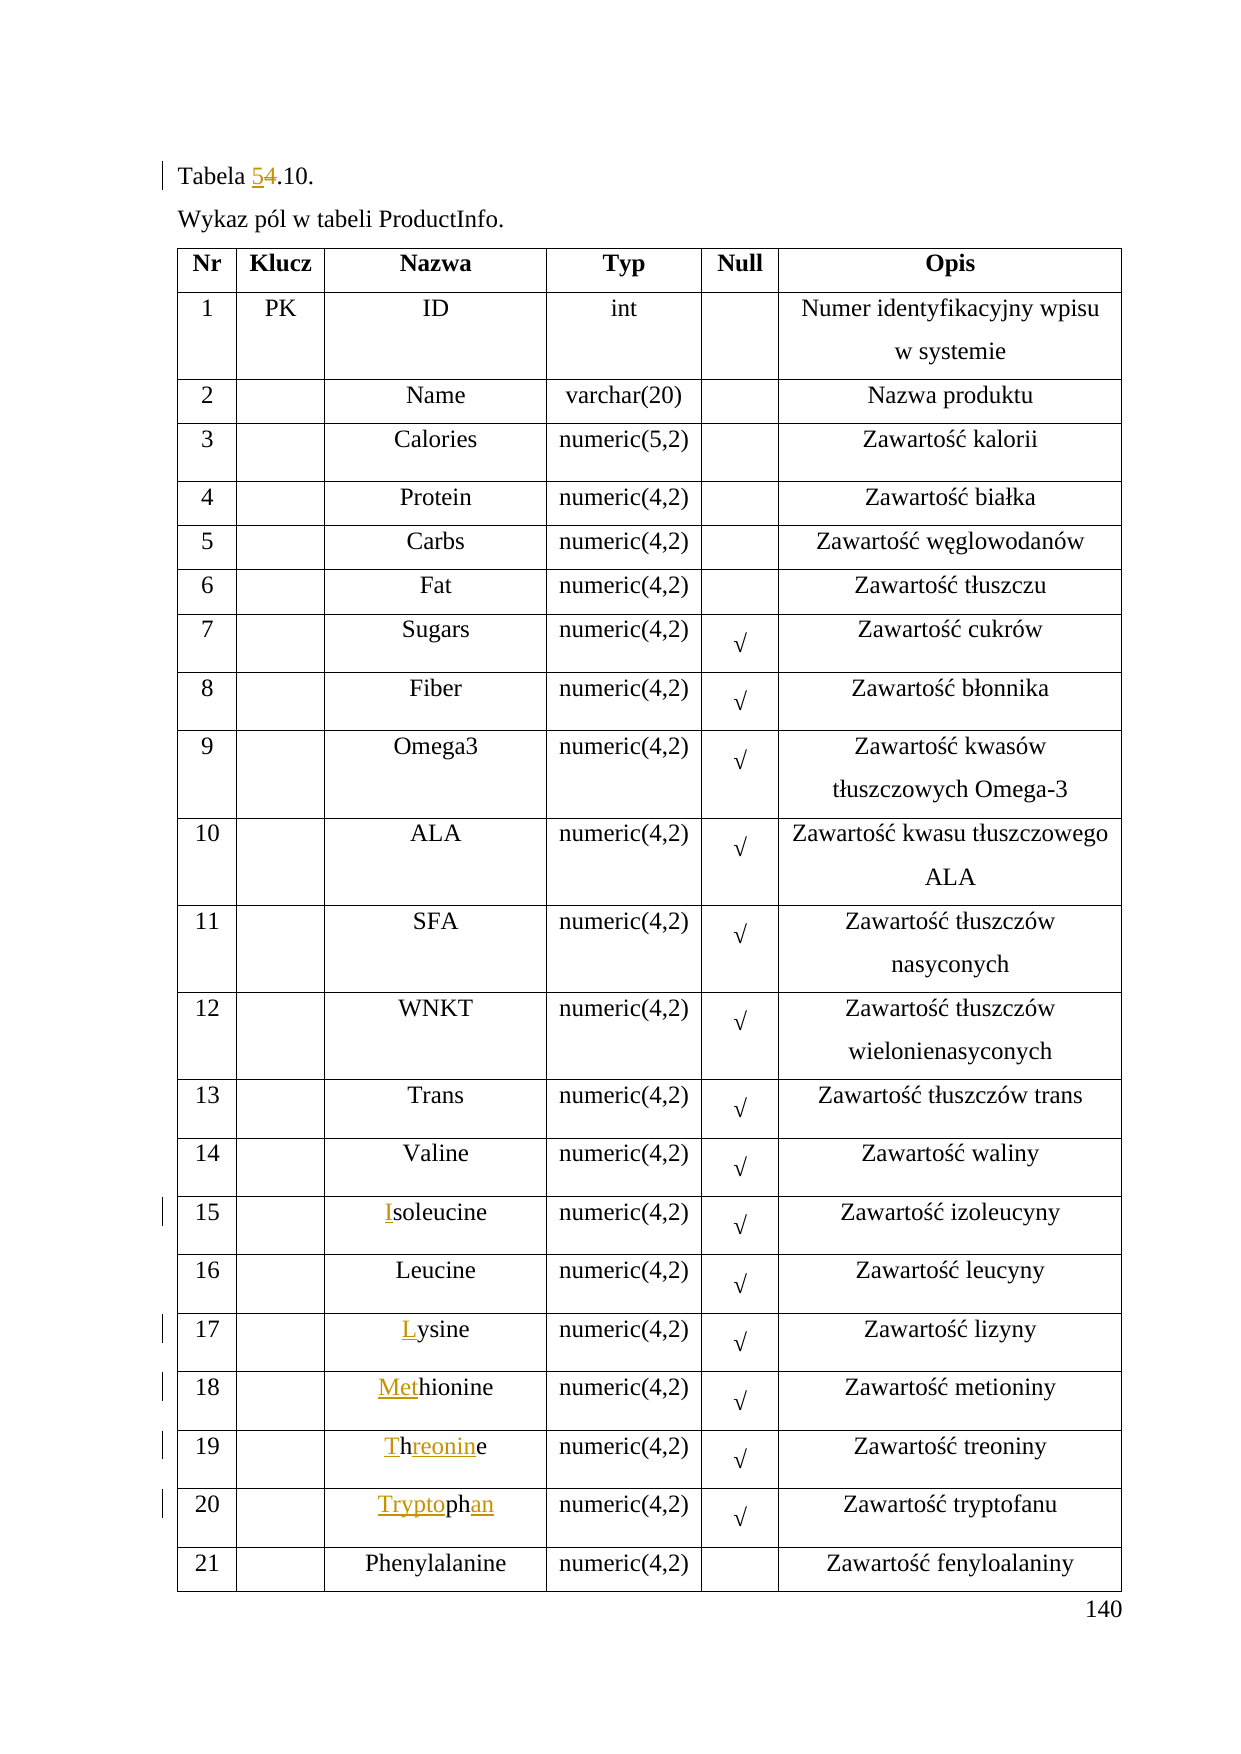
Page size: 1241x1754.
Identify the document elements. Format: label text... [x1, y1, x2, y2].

table_cell [237, 424, 324, 481]
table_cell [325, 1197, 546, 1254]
table_cell 9 [178, 731, 236, 817]
table_cell ID [325, 293, 546, 379]
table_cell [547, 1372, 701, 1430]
table_cell √ [702, 615, 778, 672]
table_cell numeric(4,2) [547, 993, 701, 1079]
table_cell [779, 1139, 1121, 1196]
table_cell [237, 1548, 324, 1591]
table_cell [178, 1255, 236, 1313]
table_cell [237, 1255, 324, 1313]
table_cell Zawartość tłuszczów nasyconych [779, 906, 1121, 992]
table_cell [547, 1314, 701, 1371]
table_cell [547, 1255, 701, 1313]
table_cell PK [237, 293, 324, 379]
table_cell 10 [178, 819, 236, 905]
table_cell Trans [325, 1080, 546, 1137]
table_cell SFA [325, 906, 546, 992]
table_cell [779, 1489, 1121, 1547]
table_cell 13 [178, 1080, 236, 1137]
table_cell √ [702, 906, 778, 992]
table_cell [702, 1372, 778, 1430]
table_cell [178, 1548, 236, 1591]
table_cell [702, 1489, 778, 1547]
table_cell numeric(4,2) [547, 673, 701, 730]
table_cell numeric(4,2) [547, 819, 701, 905]
table_cell numeric(4,2) [547, 570, 701, 613]
table_cell numeric(4,2) [547, 906, 701, 992]
table_cell Zawartość błonnika [779, 673, 1121, 730]
table_cell Fat [325, 570, 546, 613]
table_cell [237, 906, 324, 992]
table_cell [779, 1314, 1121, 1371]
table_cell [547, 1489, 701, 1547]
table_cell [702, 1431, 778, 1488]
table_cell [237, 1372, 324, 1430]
table_cell WNKT [325, 993, 546, 1079]
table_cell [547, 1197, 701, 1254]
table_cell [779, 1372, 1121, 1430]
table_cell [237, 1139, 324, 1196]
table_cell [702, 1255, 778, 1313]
table_cell numeric(4,2) [547, 1080, 701, 1137]
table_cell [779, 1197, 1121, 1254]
table_cell 6 [178, 570, 236, 613]
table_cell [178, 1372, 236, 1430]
table_header Nr [178, 249, 236, 292]
table_cell [237, 673, 324, 730]
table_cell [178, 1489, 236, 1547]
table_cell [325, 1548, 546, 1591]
table_header Opis [779, 249, 1121, 292]
table_cell Omega3 [325, 731, 546, 817]
table_cell Nazwa produktu [779, 380, 1121, 423]
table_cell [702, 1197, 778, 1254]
table_cell [702, 482, 778, 525]
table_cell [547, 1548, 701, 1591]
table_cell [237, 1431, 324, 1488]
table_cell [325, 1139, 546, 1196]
table_cell √ [702, 993, 778, 1079]
table_cell [702, 424, 778, 481]
table_cell numeric(4,2) [547, 615, 701, 672]
table_cell Zawartość cukrów [779, 615, 1121, 672]
table_cell [237, 731, 324, 817]
table_cell [237, 615, 324, 672]
table_cell Calories [325, 424, 546, 481]
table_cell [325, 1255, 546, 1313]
table_cell 2 [178, 380, 236, 423]
table_cell Zawartość kwasów tłuszczowych Omega-3 [779, 731, 1121, 817]
table_header Typ [547, 249, 701, 292]
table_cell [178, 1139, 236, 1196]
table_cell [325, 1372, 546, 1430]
table_cell 5 [178, 526, 236, 569]
table_cell 4 [178, 482, 236, 525]
table_cell 1 [178, 293, 236, 379]
table_cell 11 [178, 906, 236, 992]
table_cell Zawartość kwasu tłuszczowego ALA [779, 819, 1121, 905]
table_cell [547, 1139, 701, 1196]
table_cell Zawartość węglowodanów [779, 526, 1121, 569]
text Tabela .10. [177, 161, 1122, 190]
table_cell [237, 819, 324, 905]
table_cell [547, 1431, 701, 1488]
table_cell [237, 993, 324, 1079]
table_cell [702, 380, 778, 423]
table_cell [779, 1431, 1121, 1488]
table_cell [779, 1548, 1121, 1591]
table_cell numeric(4,2) [547, 526, 701, 569]
table_cell Carbs [325, 526, 546, 569]
table_cell numeric(5,2) [547, 424, 701, 481]
table_cell [702, 526, 778, 569]
table_cell numeric(4,2) [547, 731, 701, 817]
table_cell 7 [178, 615, 236, 672]
table_cell Zawartość tłuszczu [779, 570, 1121, 613]
text Wykaz pól w tabeli ProductInfo. [177, 204, 1122, 233]
table_cell 3 [178, 424, 236, 481]
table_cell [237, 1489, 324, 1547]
table_cell Zawartość kalorii [779, 424, 1121, 481]
table_cell 12 [178, 993, 236, 1079]
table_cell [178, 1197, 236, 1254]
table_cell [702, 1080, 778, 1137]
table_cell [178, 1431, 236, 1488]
table_header Null [702, 249, 778, 292]
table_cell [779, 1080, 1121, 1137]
table_cell [237, 570, 324, 613]
table_cell [702, 570, 778, 613]
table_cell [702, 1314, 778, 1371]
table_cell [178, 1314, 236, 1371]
table_cell numeric(4,2) [547, 482, 701, 525]
table_cell [237, 482, 324, 525]
table_cell [702, 293, 778, 379]
table_cell Sugars [325, 615, 546, 672]
table_header Klucz [237, 249, 324, 292]
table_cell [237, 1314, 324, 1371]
table_cell [237, 1080, 324, 1137]
table_cell int [547, 293, 701, 379]
table_cell Fiber [325, 673, 546, 730]
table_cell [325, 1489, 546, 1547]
table_cell √ [702, 673, 778, 730]
table_cell Protein [325, 482, 546, 525]
table_cell Zawartość tłuszczów wielonienasyconych [779, 993, 1121, 1079]
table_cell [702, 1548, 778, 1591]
table_cell [237, 526, 324, 569]
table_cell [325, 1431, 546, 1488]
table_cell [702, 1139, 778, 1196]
table_header Nazwa [325, 249, 546, 292]
table_cell ALA [325, 819, 546, 905]
table_cell Zawartość białka [779, 482, 1121, 525]
table_cell 8 [178, 673, 236, 730]
table_cell Name [325, 380, 546, 423]
table_cell varchar(20) [547, 380, 701, 423]
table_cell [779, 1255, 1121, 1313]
table_cell √ [702, 731, 778, 817]
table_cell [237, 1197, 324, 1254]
table_cell Numer identyfikacyjny wpisu w systemie [779, 293, 1121, 379]
table_cell [237, 380, 324, 423]
table_cell √ [702, 819, 778, 905]
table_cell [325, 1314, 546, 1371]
